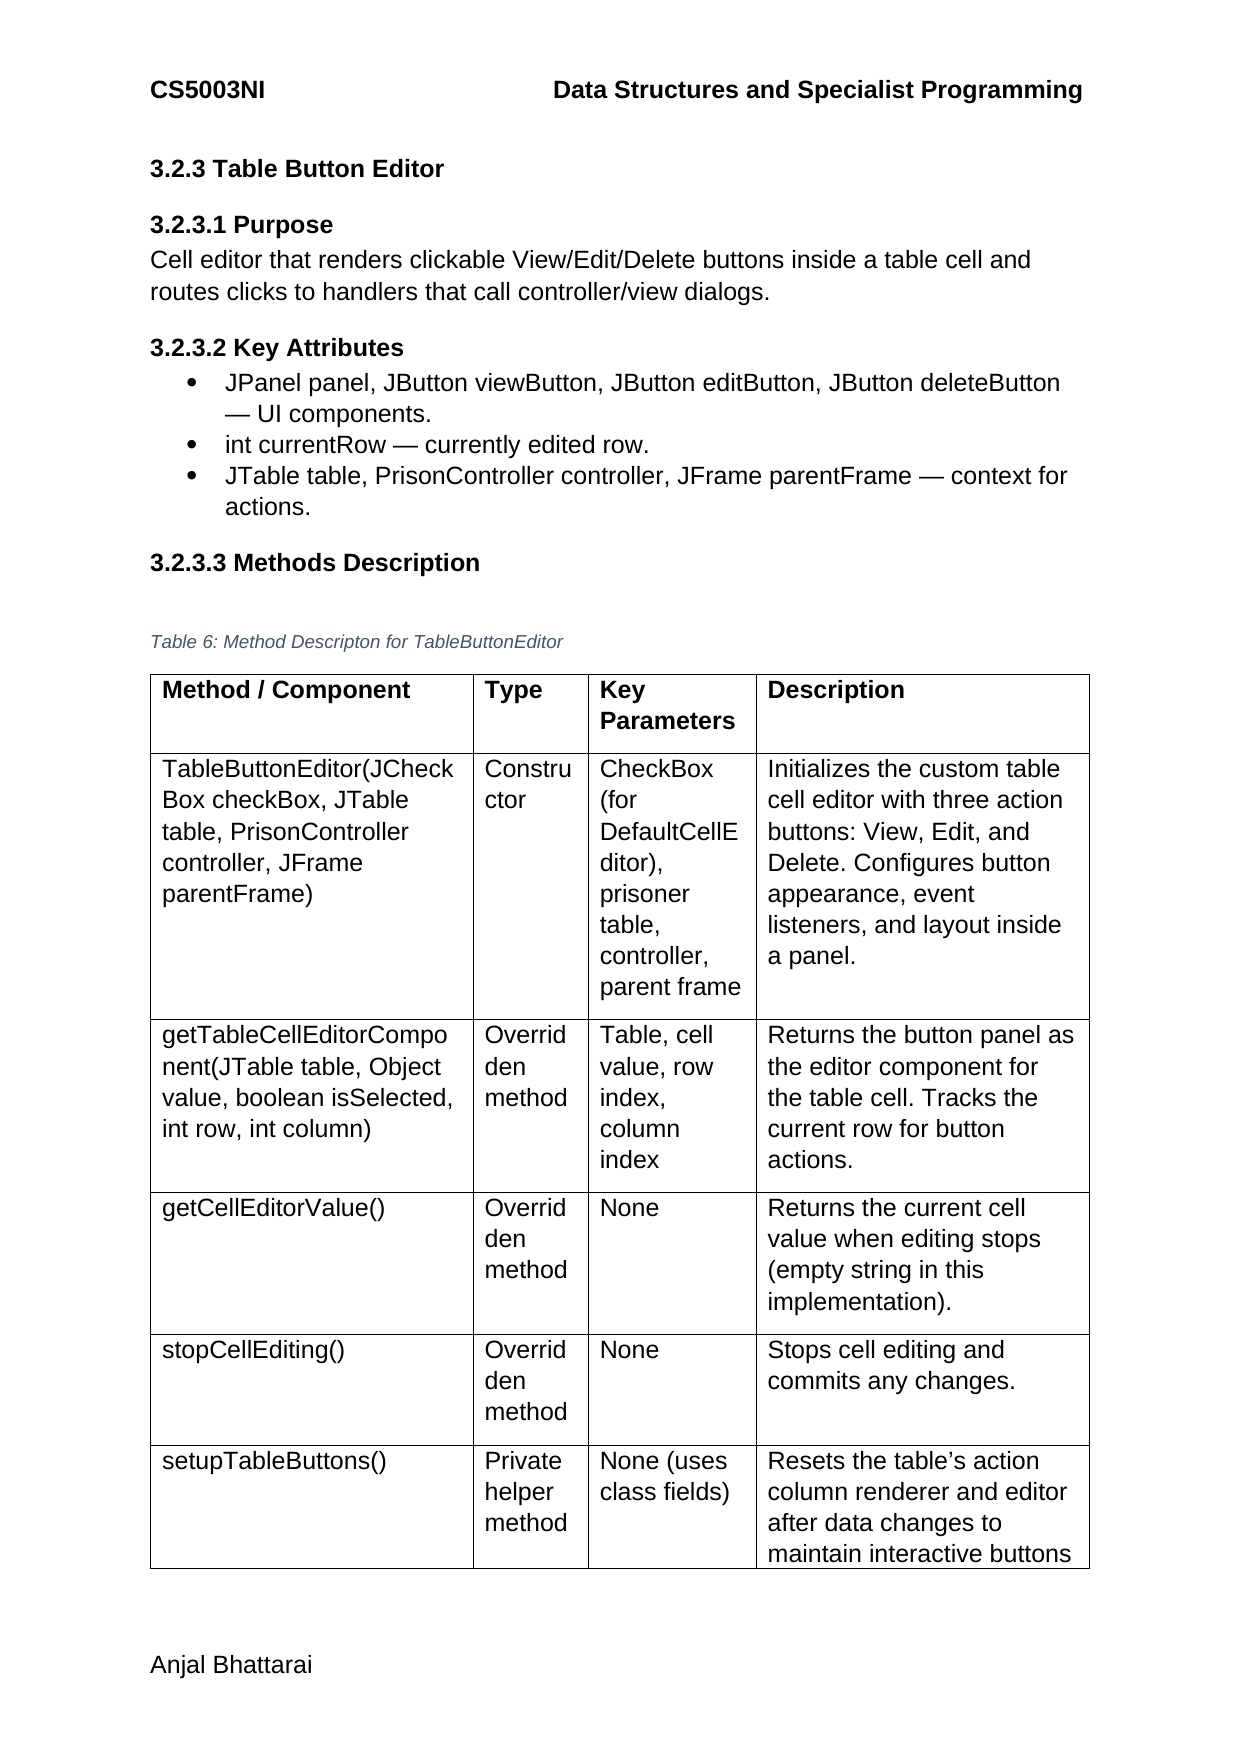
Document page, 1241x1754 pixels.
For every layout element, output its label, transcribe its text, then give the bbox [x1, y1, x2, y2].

table_header Key Parameters [589, 675, 756, 753]
table_header Method / Component [151, 675, 473, 753]
subtitle 3.2.3.2 Key Attributes [150, 332, 1090, 361]
table_cell Returns the current cell value when editing stops (empty string in this implementation). [757, 1193, 1089, 1334]
table_cell setupTableButtons() [151, 1446, 473, 1568]
text Cell editor that renders clickable View/Edit/Delete buttons inside a table cell and routes clicks to handlers that call controller/view dialogs. [150, 245, 1090, 305]
table_cell Overridden method [474, 1020, 588, 1192]
subtitle 3.2.3 Table Button Editor [150, 154, 1090, 183]
table_cell None [589, 1335, 756, 1445]
table_cell TableButtonEditor(JCheckBox checkBox, JTable table, PrisonController controller, JFrame parentFrame) [151, 754, 473, 1019]
table_cell Table, cell value, row index, column index [589, 1020, 756, 1192]
table_cell Constructor [474, 754, 588, 1019]
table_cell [474, 1446, 588, 1568]
table_cell getCellEditorValue() [151, 1193, 473, 1334]
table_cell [757, 1446, 1089, 1568]
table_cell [589, 1446, 756, 1568]
table_cell Initializes the custom table cell editor with three action buttons: View, Edit, and Delete. Configures button appearance, event listeners, and layout inside a panel. [757, 754, 1089, 1019]
table_cell Stops cell editing and commits any changes. [757, 1335, 1089, 1445]
list int currentRow — currently edited row. [187, 430, 1090, 459]
table_cell stopCellEditing() [151, 1335, 473, 1445]
table_header Description [757, 675, 1089, 753]
subtitle 3.2.3.1 Purpose [150, 210, 1090, 239]
table_cell Returns the button panel as the editor component for the table cell. Tracks the current row for button actions. [757, 1020, 1089, 1192]
list JTable table, PrisonController controller, JFrame parentFrame — context for actions. [187, 461, 1090, 521]
table_cell None [589, 1193, 756, 1334]
subtitle 3.2.3.3 Methods Description [150, 548, 1090, 577]
table_cell Overridden method [474, 1193, 588, 1334]
table_header Type [474, 675, 588, 753]
table_cell Overridden method [474, 1335, 588, 1445]
table_cell CheckBox (for DefaultCellEditor), prisoner table, controller, parent frame [589, 754, 756, 1019]
table_cell getTableCellEditorComponent(JTable table, Object value, boolean isSelected, int row, int column) [151, 1020, 473, 1192]
list JPanel panel, JButton viewButton, JButton editButton, JButton deleteButton — UI components. [187, 368, 1090, 428]
